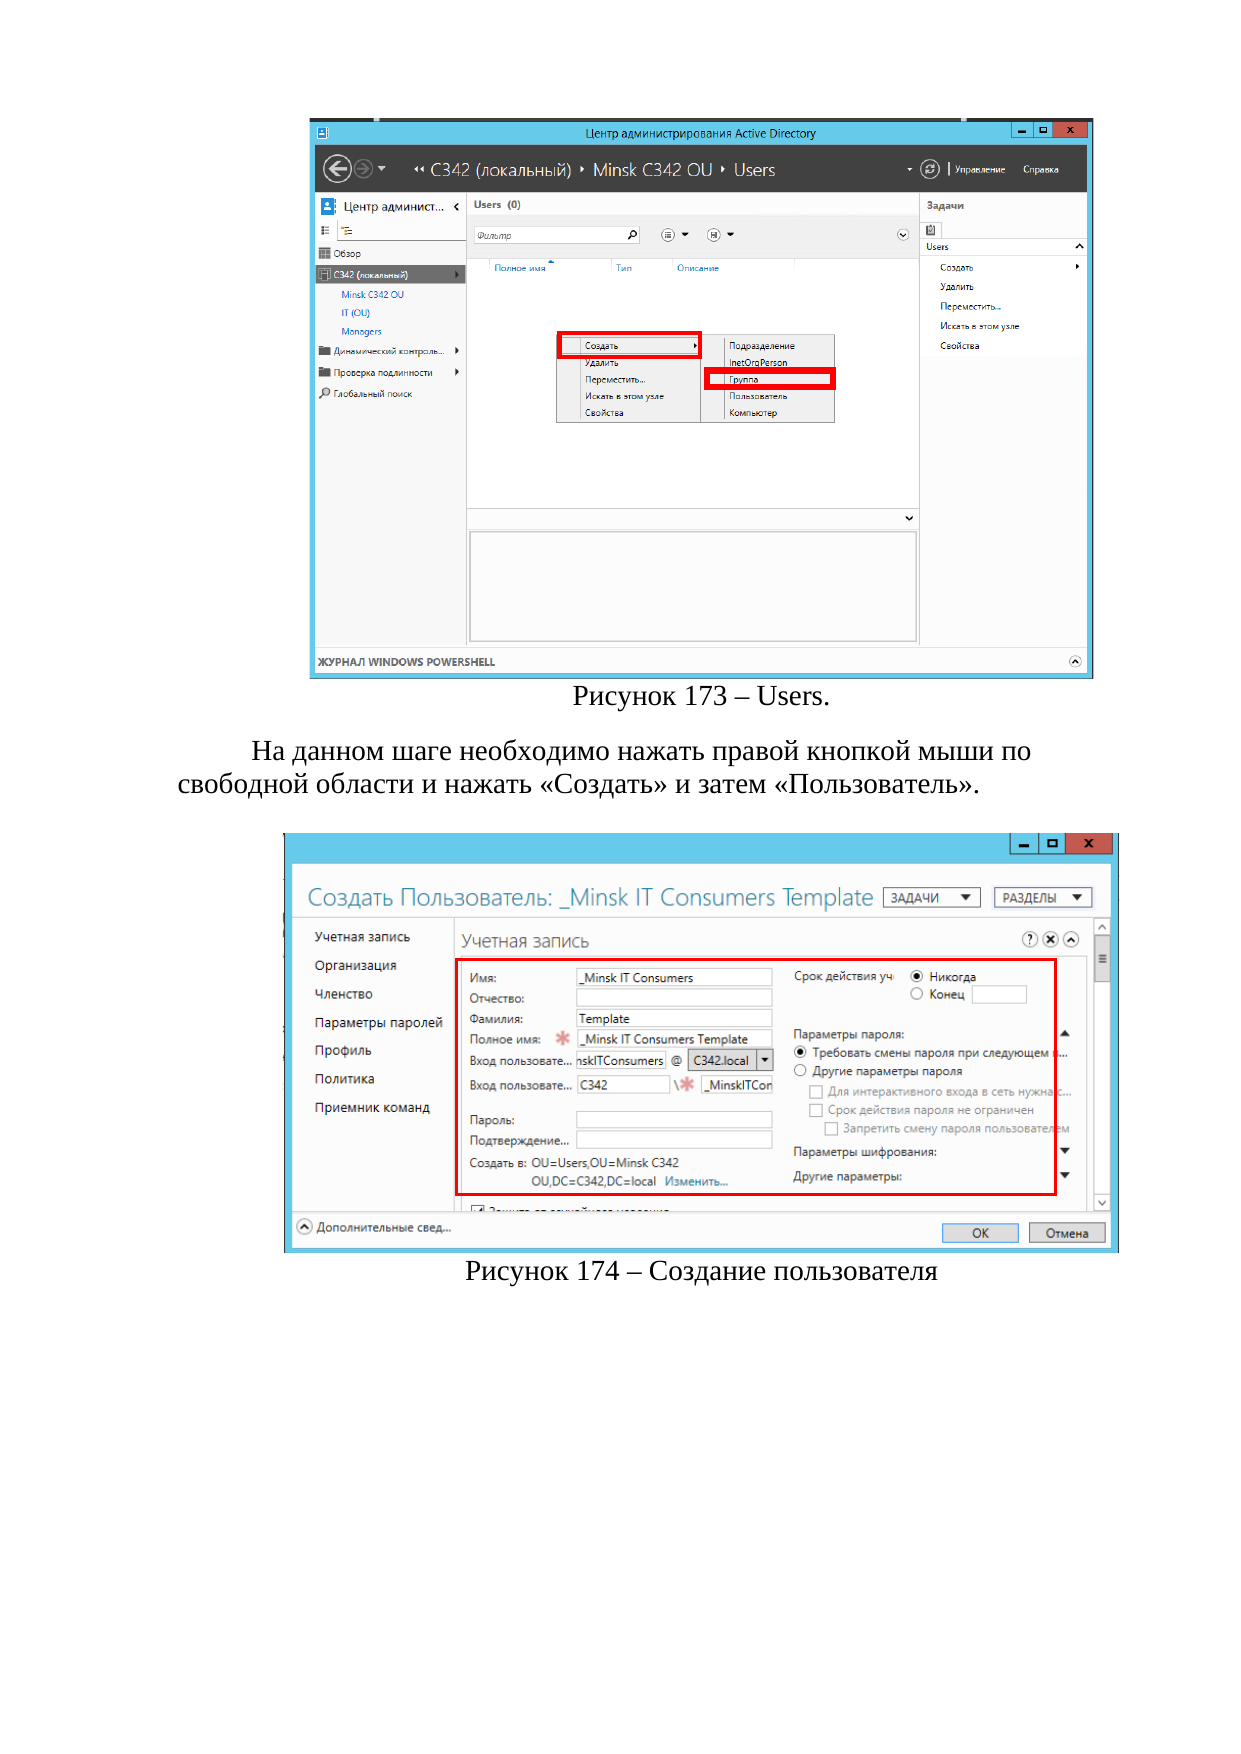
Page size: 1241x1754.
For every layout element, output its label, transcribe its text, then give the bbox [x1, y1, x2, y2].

text На данном шаге необходимо нажать правой кнопкой мыши по свободной области и нажать «Создать» и затем «Пользователь». [177, 733, 1152, 800]
picture [282, 833, 1120, 1253]
picture [309, 118, 1094, 679]
